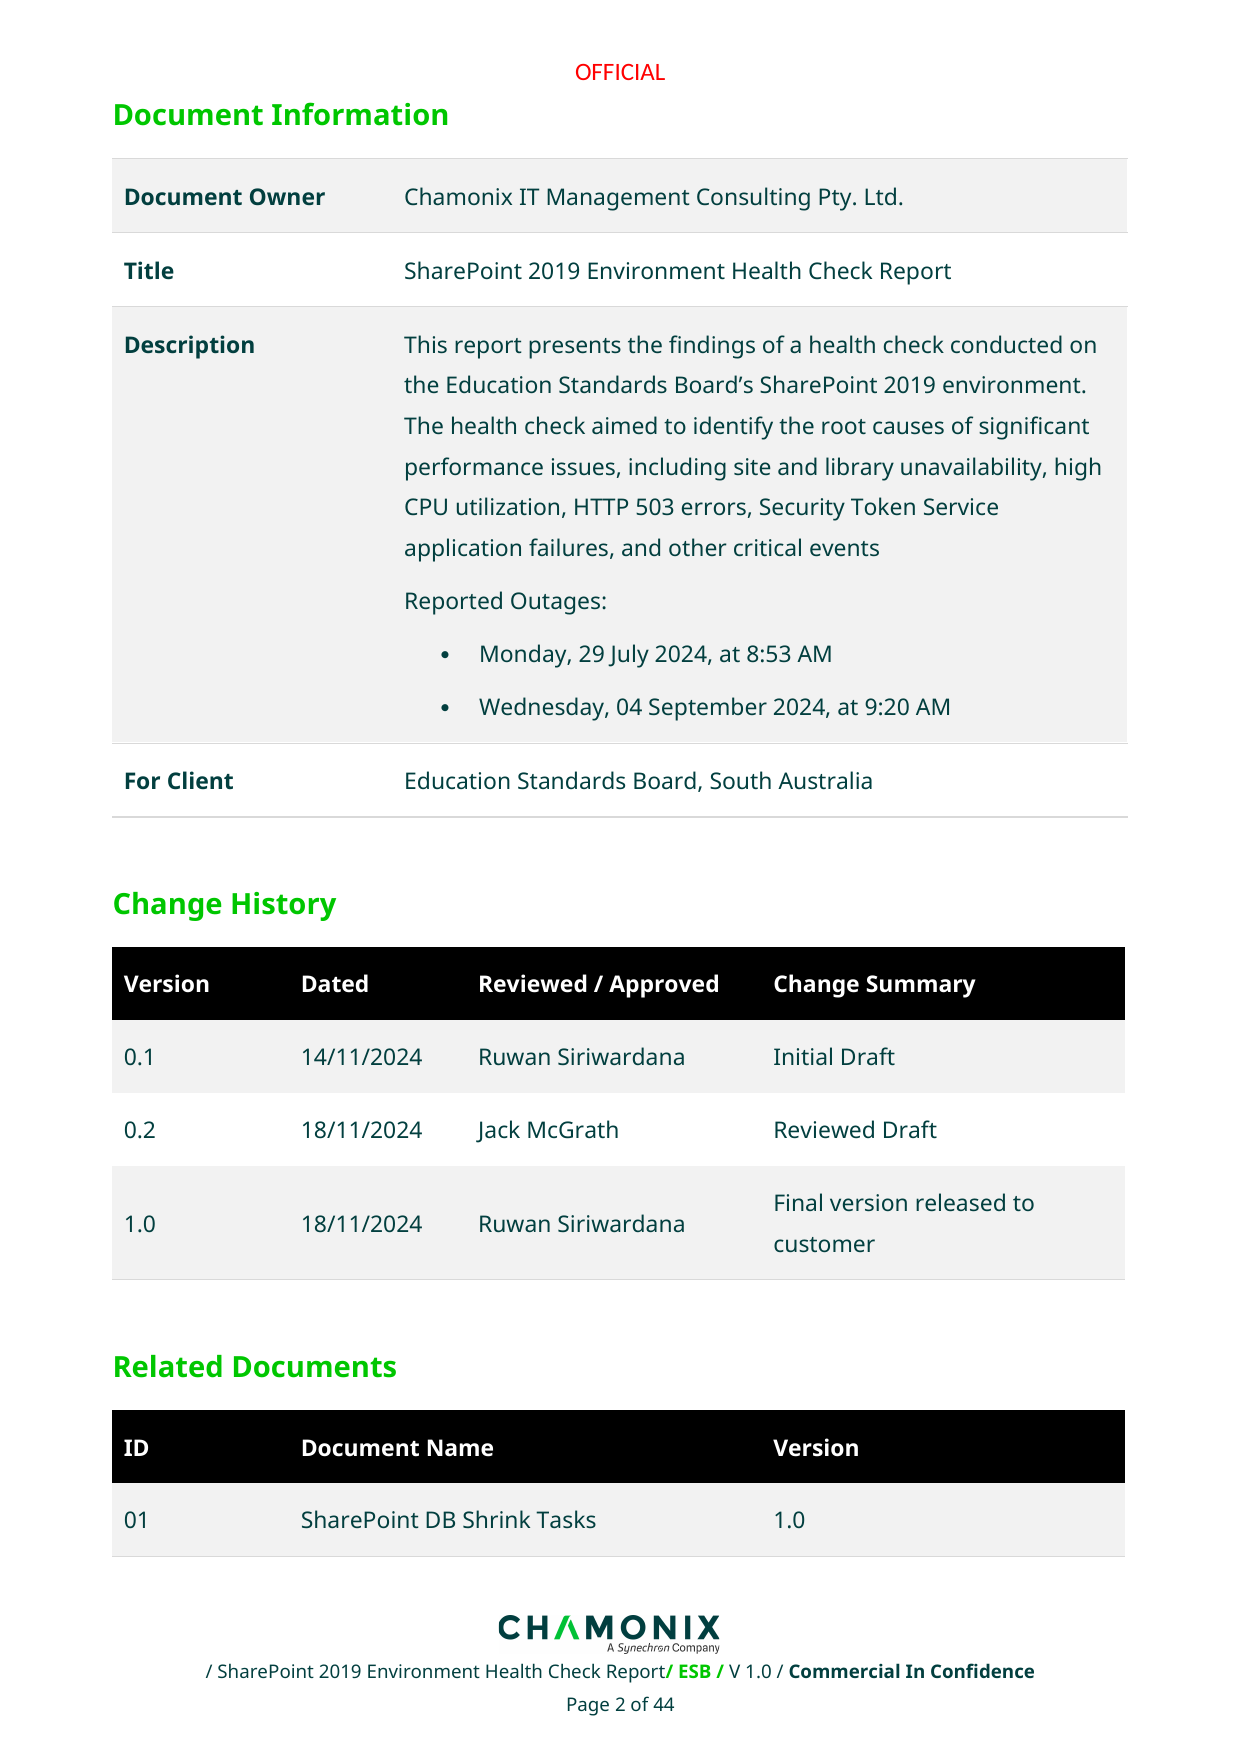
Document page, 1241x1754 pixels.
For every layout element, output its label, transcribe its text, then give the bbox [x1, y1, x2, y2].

table_cell 1.0 [762, 1483, 1125, 1556]
table_cell For Client [112, 744, 393, 816]
picture [498, 1615, 720, 1654]
table_header Reviewed / Approved [467, 947, 762, 1020]
table_cell Title [112, 233, 393, 306]
table_cell Initial Draft [762, 1020, 1125, 1093]
table_cell Ruwan Siriwardana [467, 1020, 762, 1093]
table_cell 0.1 [112, 1020, 289, 1093]
table_header Dated [289, 947, 467, 1020]
table_cell Final version released to customer [762, 1166, 1125, 1279]
title Related Documents [112, 1346, 1128, 1386]
table_header Document Name [289, 1410, 762, 1483]
table_header Chamonix IT Management Consulting Pty. Ltd. [393, 159, 1127, 232]
table_cell SharePoint DB Shrink Tasks [289, 1483, 762, 1556]
table_header Document Owner [112, 159, 393, 232]
table_cell 0.2 [112, 1093, 289, 1166]
table_header Version [762, 1410, 1125, 1483]
table_cell 18/11/2024 [289, 1093, 467, 1166]
table_cell 1.0 [112, 1166, 289, 1279]
table_cell Description [112, 307, 393, 742]
table_cell 01 [112, 1483, 289, 1556]
table_cell Ruwan Siriwardana [467, 1166, 762, 1279]
table_cell SharePoint 2019 Environment Health Check Report [393, 233, 1127, 306]
table_cell 18/11/2024 [289, 1166, 467, 1279]
table_cell Education Standards Board, South Australia [393, 744, 1127, 816]
table_header Change Summary [762, 947, 1125, 1020]
table_cell This report presents the findings of a health check conducted on the Education Standards Board’s SharePoint 2019 environment. The health check aimed to identify the root causes of significant performance issues, including site and library unavailability, high CPU utilization, HTTP 503 errors, Security Token Service application failures, and other critical events Reported Outages: Monday, 29 July 2024, at 8:53 AM Wednesday, 04 September 2024, at 9:20 AM [393, 307, 1127, 742]
title Document Information [112, 94, 1128, 134]
table_header ID [112, 1410, 289, 1483]
table_cell Jack McGrath [467, 1093, 762, 1166]
table_cell Reviewed Draft [762, 1093, 1125, 1166]
title Change History [112, 883, 1128, 923]
table_cell 14/11/2024 [289, 1020, 467, 1093]
table_header Version [112, 947, 289, 1020]
